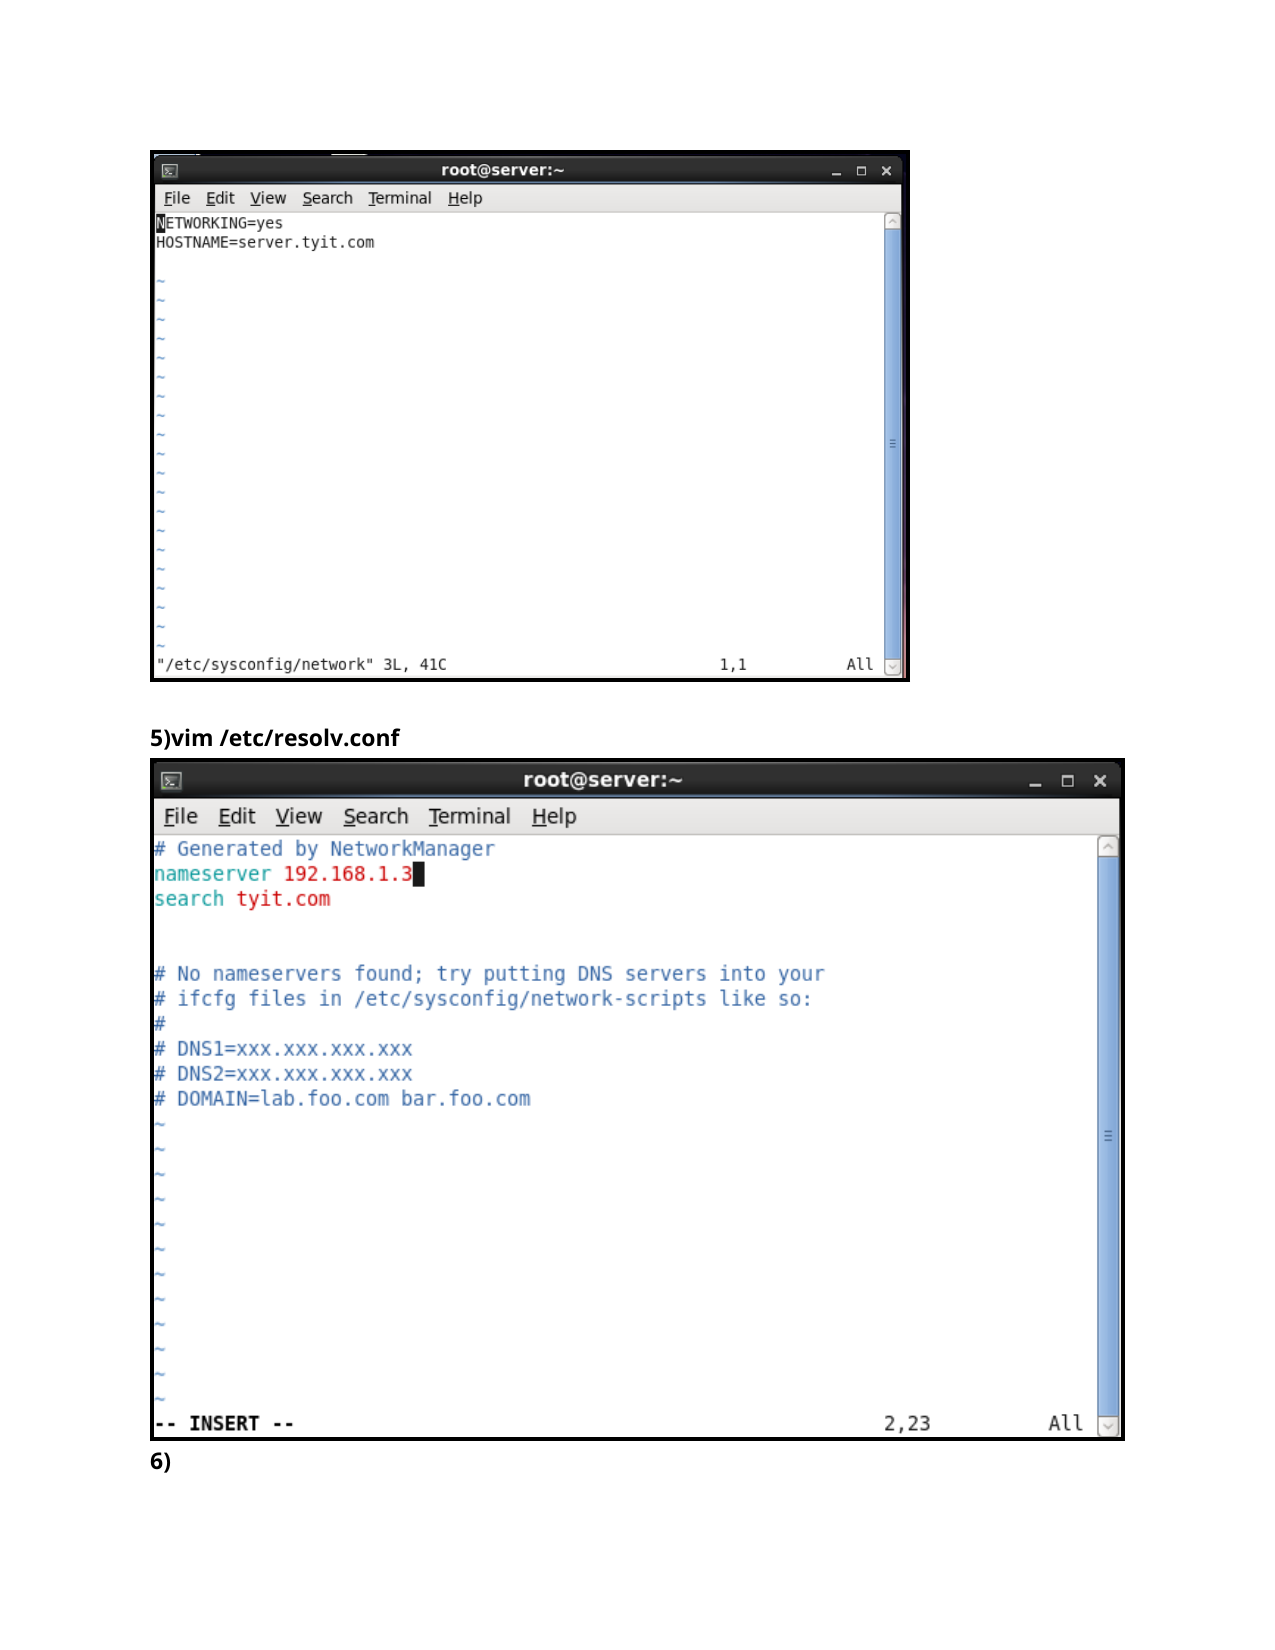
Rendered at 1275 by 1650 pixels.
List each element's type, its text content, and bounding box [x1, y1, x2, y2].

picture [154, 762, 1121, 1437]
picture [154, 154, 906, 678]
text 6) [150, 1445, 1125, 1476]
text 5)vim /etc/resolv.conf [150, 722, 1125, 753]
